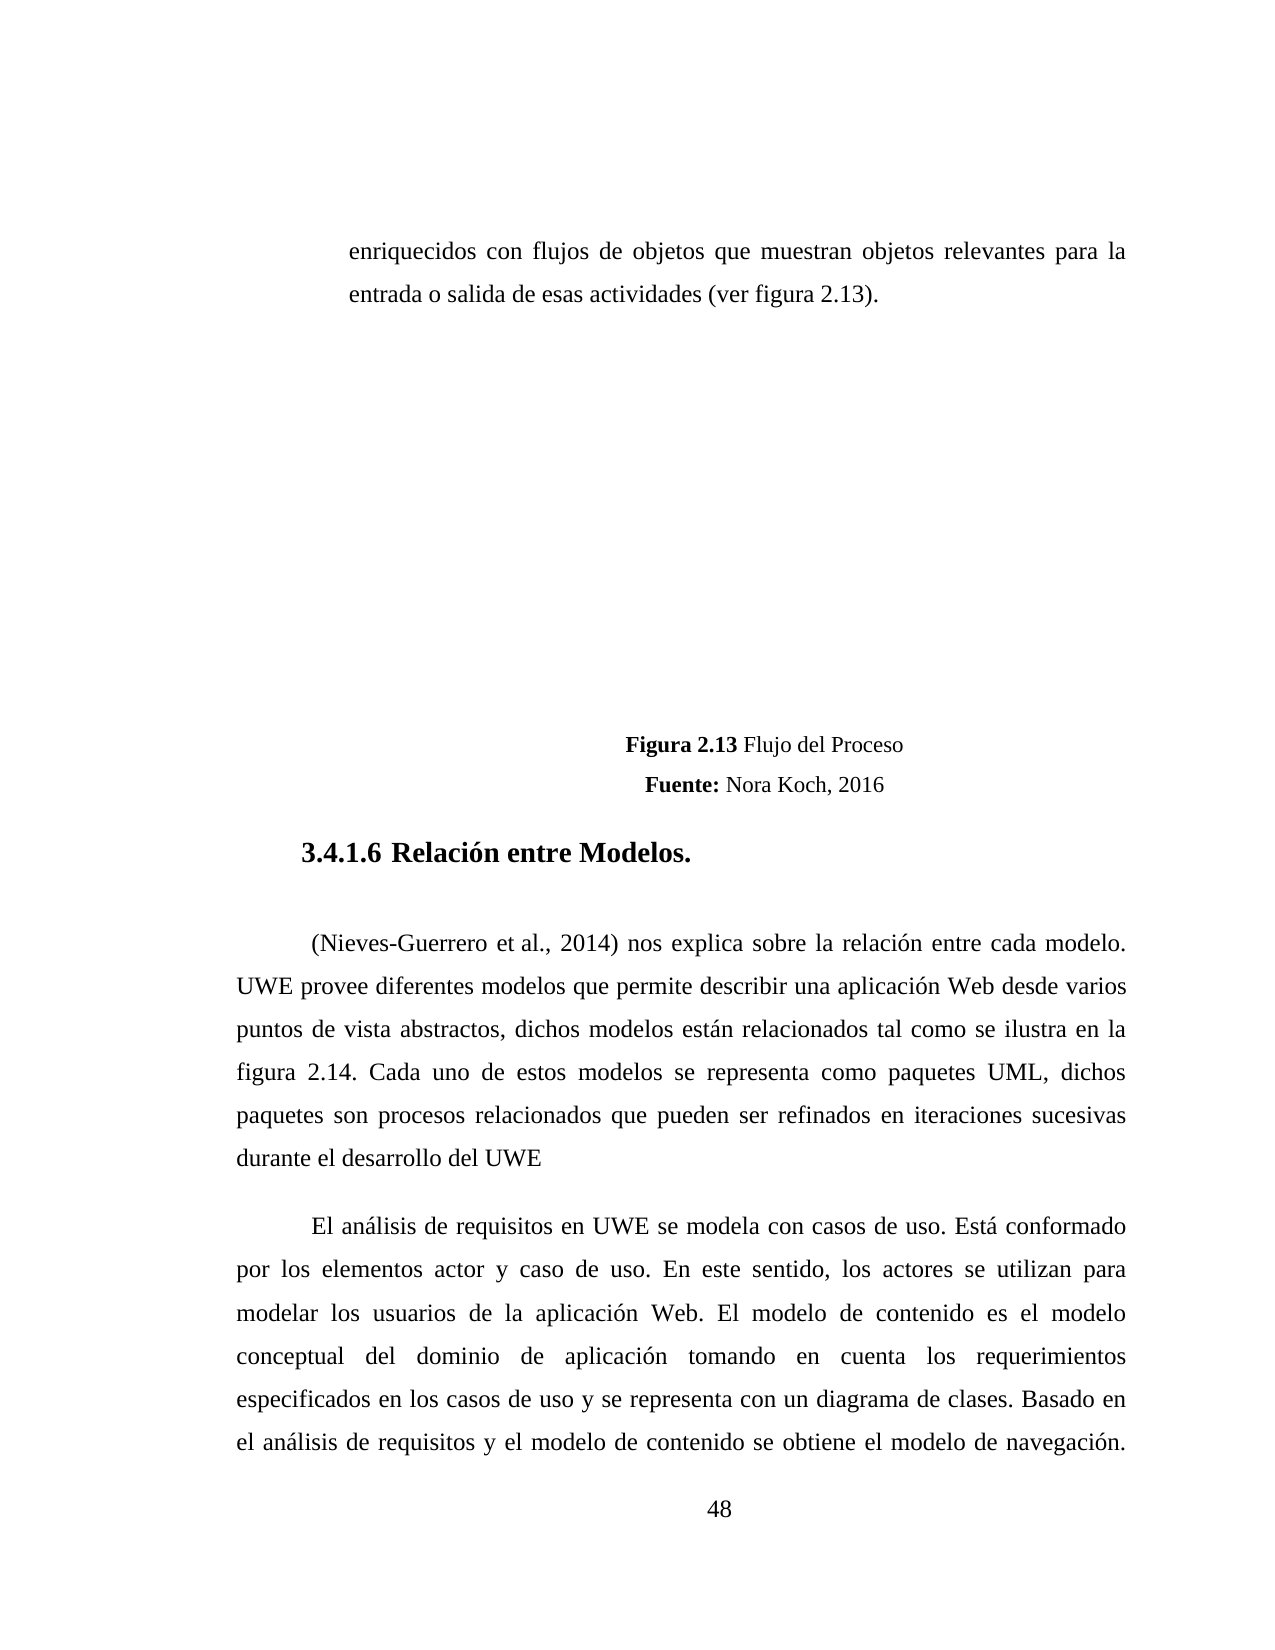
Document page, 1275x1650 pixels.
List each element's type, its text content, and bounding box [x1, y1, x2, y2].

subtitle Relación entre Modelos. [236, 836, 1127, 869]
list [311, 236, 1127, 308]
text (Nieves-Guerrero et al., 2014) nos explica sobre la relación entre cada modelo. UWE provee diferentes modelos que permite describir una aplicación Web desde varios puntos de vista abstractos, dichos modelos están relacionados tal como se ilustra en la figura 2.14. Cada uno de estos modelos se representa como paquetes UML, dichos paquetes son procesos relacionados que pueden ser refinados en iteraciones sucesivas durante el desarrollo del UWE [236, 928, 1127, 1172]
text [236, 1211, 1127, 1456]
